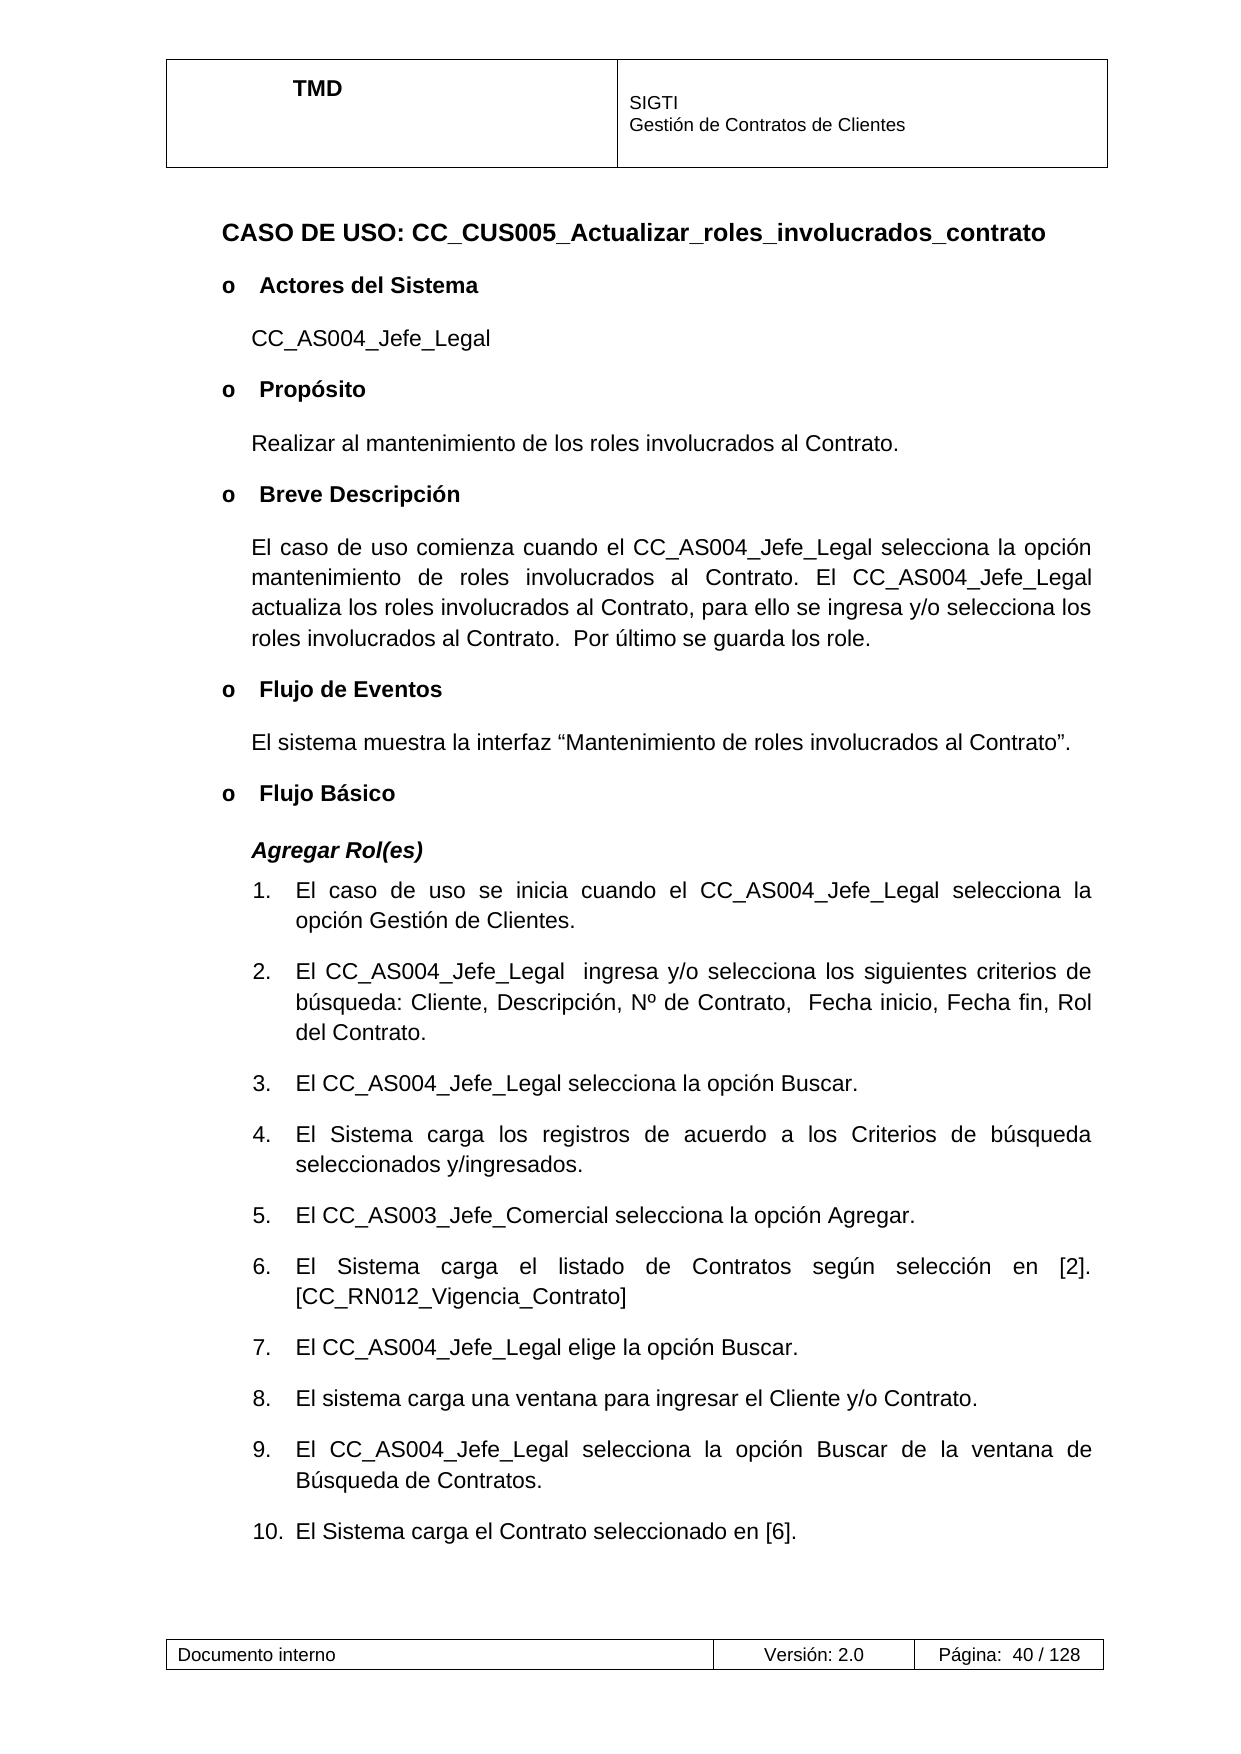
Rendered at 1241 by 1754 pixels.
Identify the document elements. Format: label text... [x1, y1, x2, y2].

list CASO DE USO: CC_CUS005_Actualizar_roles_involucrados_contrato [222, 218, 1092, 247]
list Flujo Básico [222, 780, 1092, 808]
list Actores del Sistema [222, 272, 1092, 300]
list El Sistema carga el Contrato seleccionado en [6]. [252, 1518, 1092, 1544]
list El caso de uso se inicia cuando el CC_AS004_Jefe_Legal selecciona la opción Gestión de Clientes. [252, 877, 1092, 933]
list El CC_AS004_Jefe_Legal elige la opción Buscar. [252, 1334, 1092, 1361]
list El sistema carga una ventana para ingresar el Cliente y/o Contrato. [252, 1385, 1092, 1412]
list CC_AS004_Jefe_Legal [251, 325, 1092, 352]
list Propósito [222, 376, 1092, 404]
list Realizar al mantenimiento de los roles involucrados al Contrato. [251, 429, 1092, 456]
list El Sistema carga los registros de acuerdo a los Criterios de búsqueda seleccionados y/ingresados. [252, 1121, 1092, 1177]
list El CC_AS003_Jefe_Comercial selecciona la opción Agregar. [252, 1202, 1092, 1228]
list El CC_AS004_Jefe_Legal ingresa y/o selecciona los siguientes criterios de búsqueda: Cliente, Descripción, Nº de Contrato, Fecha inicio, Fecha fin, Rol del Contrato. [252, 958, 1092, 1045]
list El Sistema carga el listado de Contratos según selección en [2]. [CC_RN012_Vigencia_Contrato] [252, 1253, 1092, 1309]
list El CC_AS004_Jefe_Legal selecciona la opción Buscar de la ventana de Búsqueda de Contratos. [252, 1436, 1092, 1493]
list El caso de uso comienza cuando el CC_AS004_Jefe_Legal selecciona la opción mantenimiento de roles involucrados al Contrato. El CC_AS004_Jefe_Legal actualiza los roles involucrados al Contrato, para ello se ingresa y/o selecciona los roles involucrados al Contrato. Por último se guarda los role. [251, 534, 1092, 651]
list El sistema muestra la interfaz “Mantenimiento de roles involucrados al Contrato”. [251, 729, 1092, 755]
list El CC_AS004_Jefe_Legal selecciona la opción Buscar. [252, 1070, 1092, 1096]
list Flujo de Eventos [222, 676, 1092, 704]
list Agregar Rol(es) [251, 837, 1092, 864]
list Breve Descripción [222, 481, 1092, 509]
